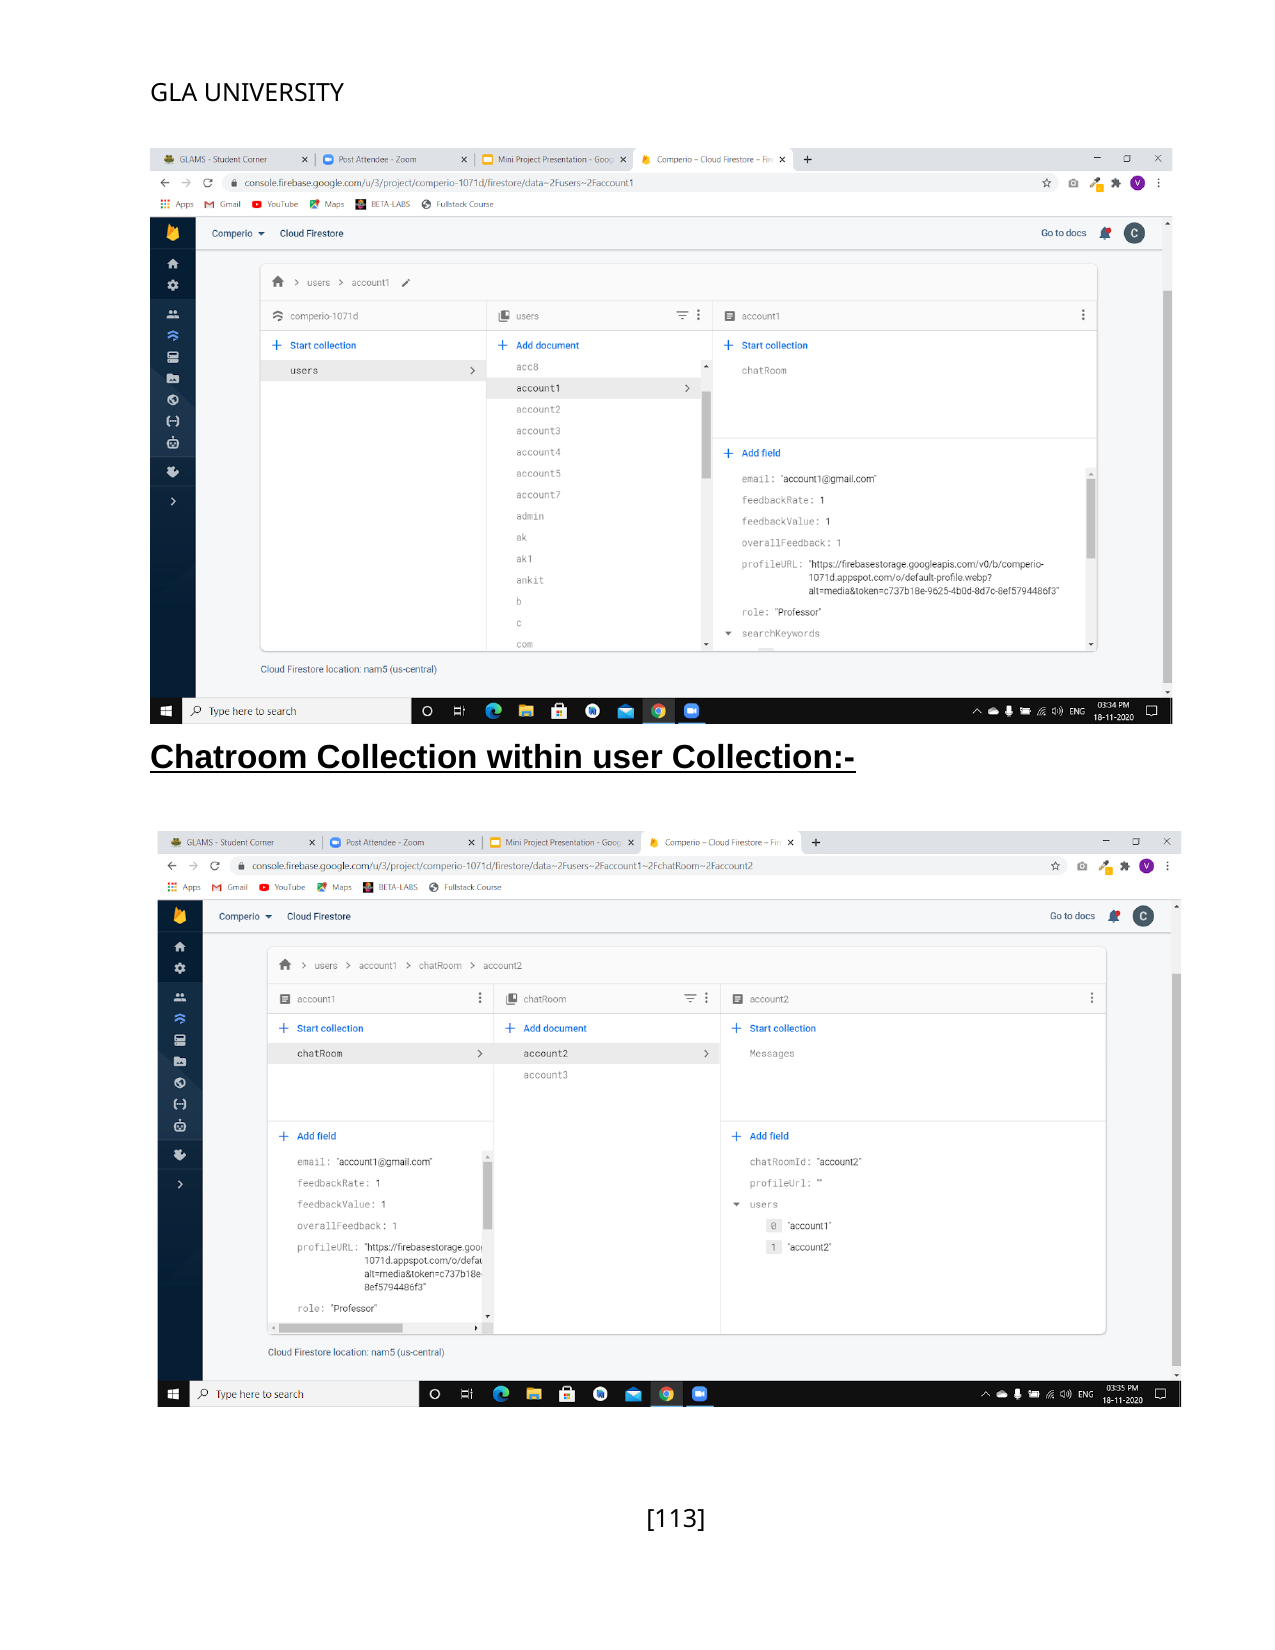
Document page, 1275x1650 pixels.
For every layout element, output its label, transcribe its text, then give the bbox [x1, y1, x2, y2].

picture [157, 831, 1182, 1407]
text Chatroom Collection within user Collection:- [150, 737, 1201, 776]
picture [150, 148, 1173, 724]
